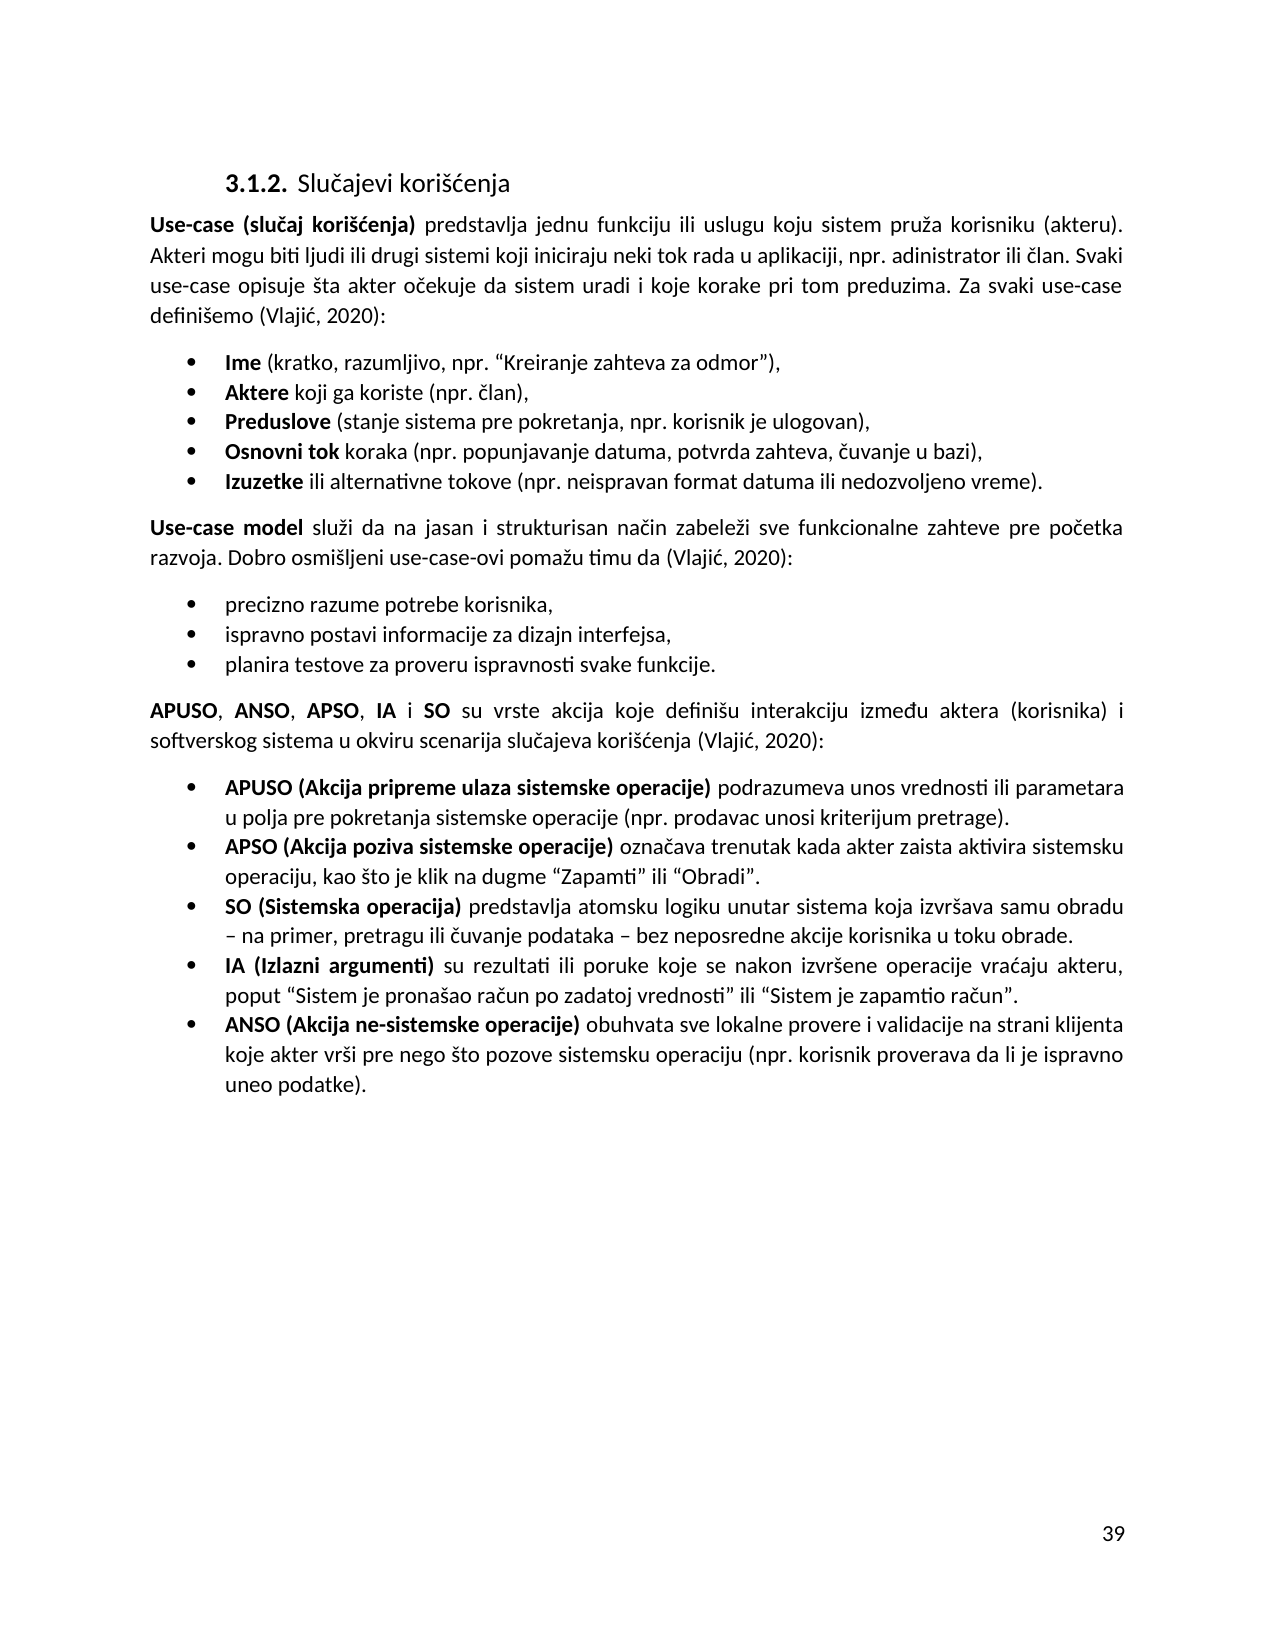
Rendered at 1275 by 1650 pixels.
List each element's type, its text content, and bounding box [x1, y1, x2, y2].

text Use-case model služi da na jasan i strukturisan način zabeleži sve funkcionalne zahteve pre početka razvoja. Dobro osmišljeni use-case-ovi pomažu timu da: [150, 513, 1125, 571]
list planira testove za proveru ispravnosti svake funkcije. [187, 650, 1125, 678]
list ispravno postavi informacije za dizajn interfejsa, [187, 620, 1125, 648]
list Preduslove (stanje sistema pre pokretanja, npr. korisnik je ulogovan), [187, 407, 1125, 436]
list APSO (Akcija poziva sistemske operacije) označava trenutak kada akter zaista aktivira sistemsku operaciju, kao što je klik na dugme “Zapamti” ili “Obradi”. [187, 832, 1125, 890]
list Aktere koji ga koriste (npr. član), [187, 378, 1125, 406]
list Osnovni tok koraka (npr. popunjavanje datuma, potvrda zahteva, čuvanje u bazi), [187, 437, 1125, 465]
list SO (Sistemska operacija) predstavlja atomsku logiku unutar sistema koja izvršava samu obradu – na primer, pretragu ili čuvanje podataka – bez neposredne akcije korisnika u toku obrade. [187, 892, 1125, 949]
list APUSO (Akcija pripreme ulaza sistemske operacije) podrazumeva unos vrednosti ili parametara u polja pre pokretanja sistemske operacije (npr. prodavac unosi kriterijum pretrage). [187, 773, 1125, 831]
subtitle Slučajevi korišćenja [225, 167, 1125, 200]
list Izuzetke ili alternativne tokove (npr. neispravan format datuma ili nedozvoljeno vreme). [187, 467, 1125, 495]
list Ime (kratko, razumljivo, npr. “Kreiranje zahteva za odmor”), [187, 348, 1125, 376]
text APUSO, ANSO, APSO, IA i SO su vrste akcija koje definišu interakciju između aktera (korisnika) i softverskog sistema u okviru scenarija slučajeva korišćenja: [150, 696, 1125, 754]
list IA (Izlazni argumenti) su rezultati ili poruke koje se nakon izvršene operacije vraćaju akteru, poput “Sistem je pronašao račun po zadatoj vrednosti” ili “Sistem je zapamtio račun”. [187, 951, 1125, 1009]
list ANSO (Akcija ne-sistemske operacije) obuhvata sve lokalne provere i validacije na strani klijenta koje akter vrši pre nego što pozove sistemsku operaciju (npr. korisnik proverava da li je ispravno uneo podatke). [187, 1011, 1125, 1098]
text Use-case (slučaj korišćenja) predstavlja jednu funkciju ili uslugu koju sistem pruža korisniku (akteru). Akteri mogu biti ljudi ili drugi sistemi koji iniciraju neki tok rada u aplikaciji, npr. adinistrator ili član. Svaki use-case opisuje šta akter očekuje da sistem uradi i koje korake pri tom preduzima. Za svaki use-case definišemo: [150, 211, 1125, 329]
list precizno razume potrebe korisnika, [187, 590, 1125, 618]
